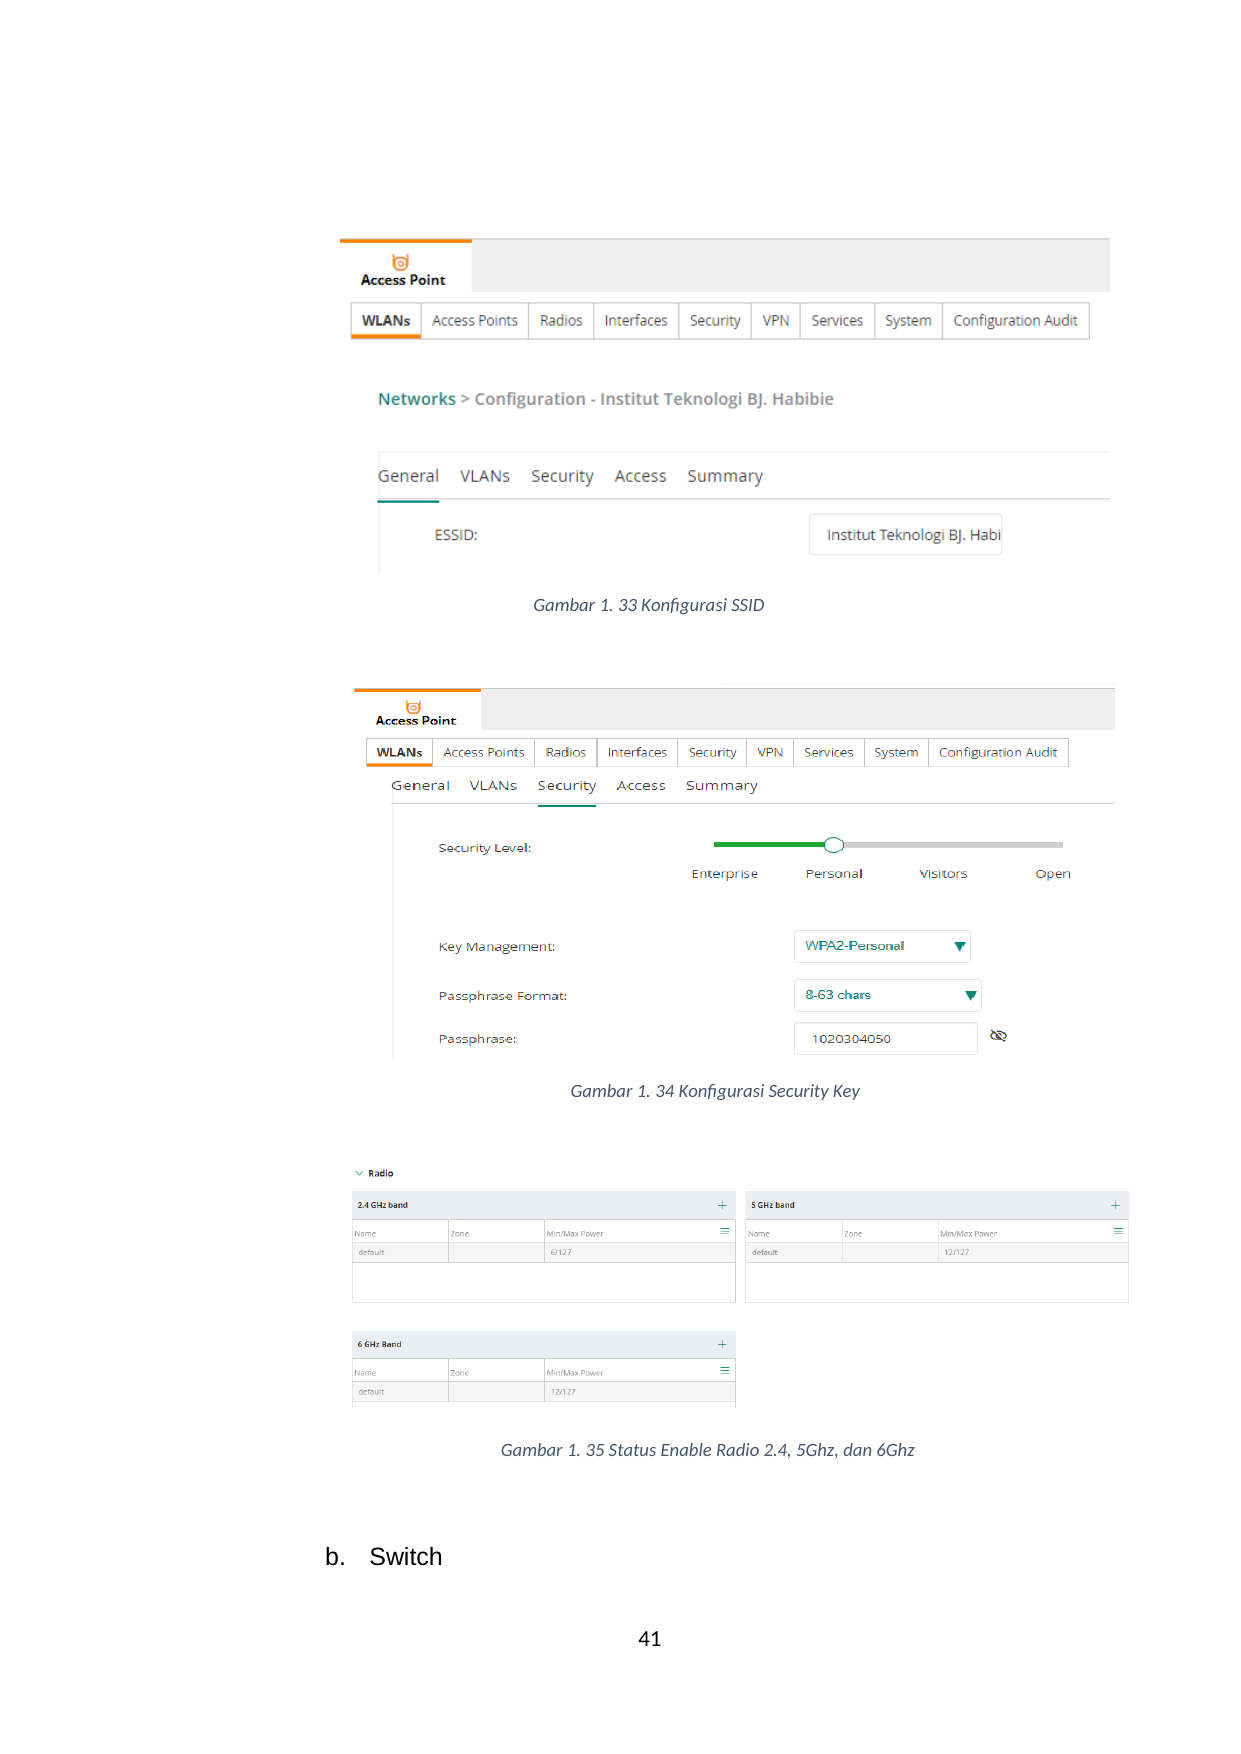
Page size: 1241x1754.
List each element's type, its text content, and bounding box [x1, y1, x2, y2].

picture [354, 683, 1116, 1060]
list Switch [325, 1542, 1063, 1571]
picture [339, 236, 1111, 574]
picture [348, 1165, 1138, 1408]
